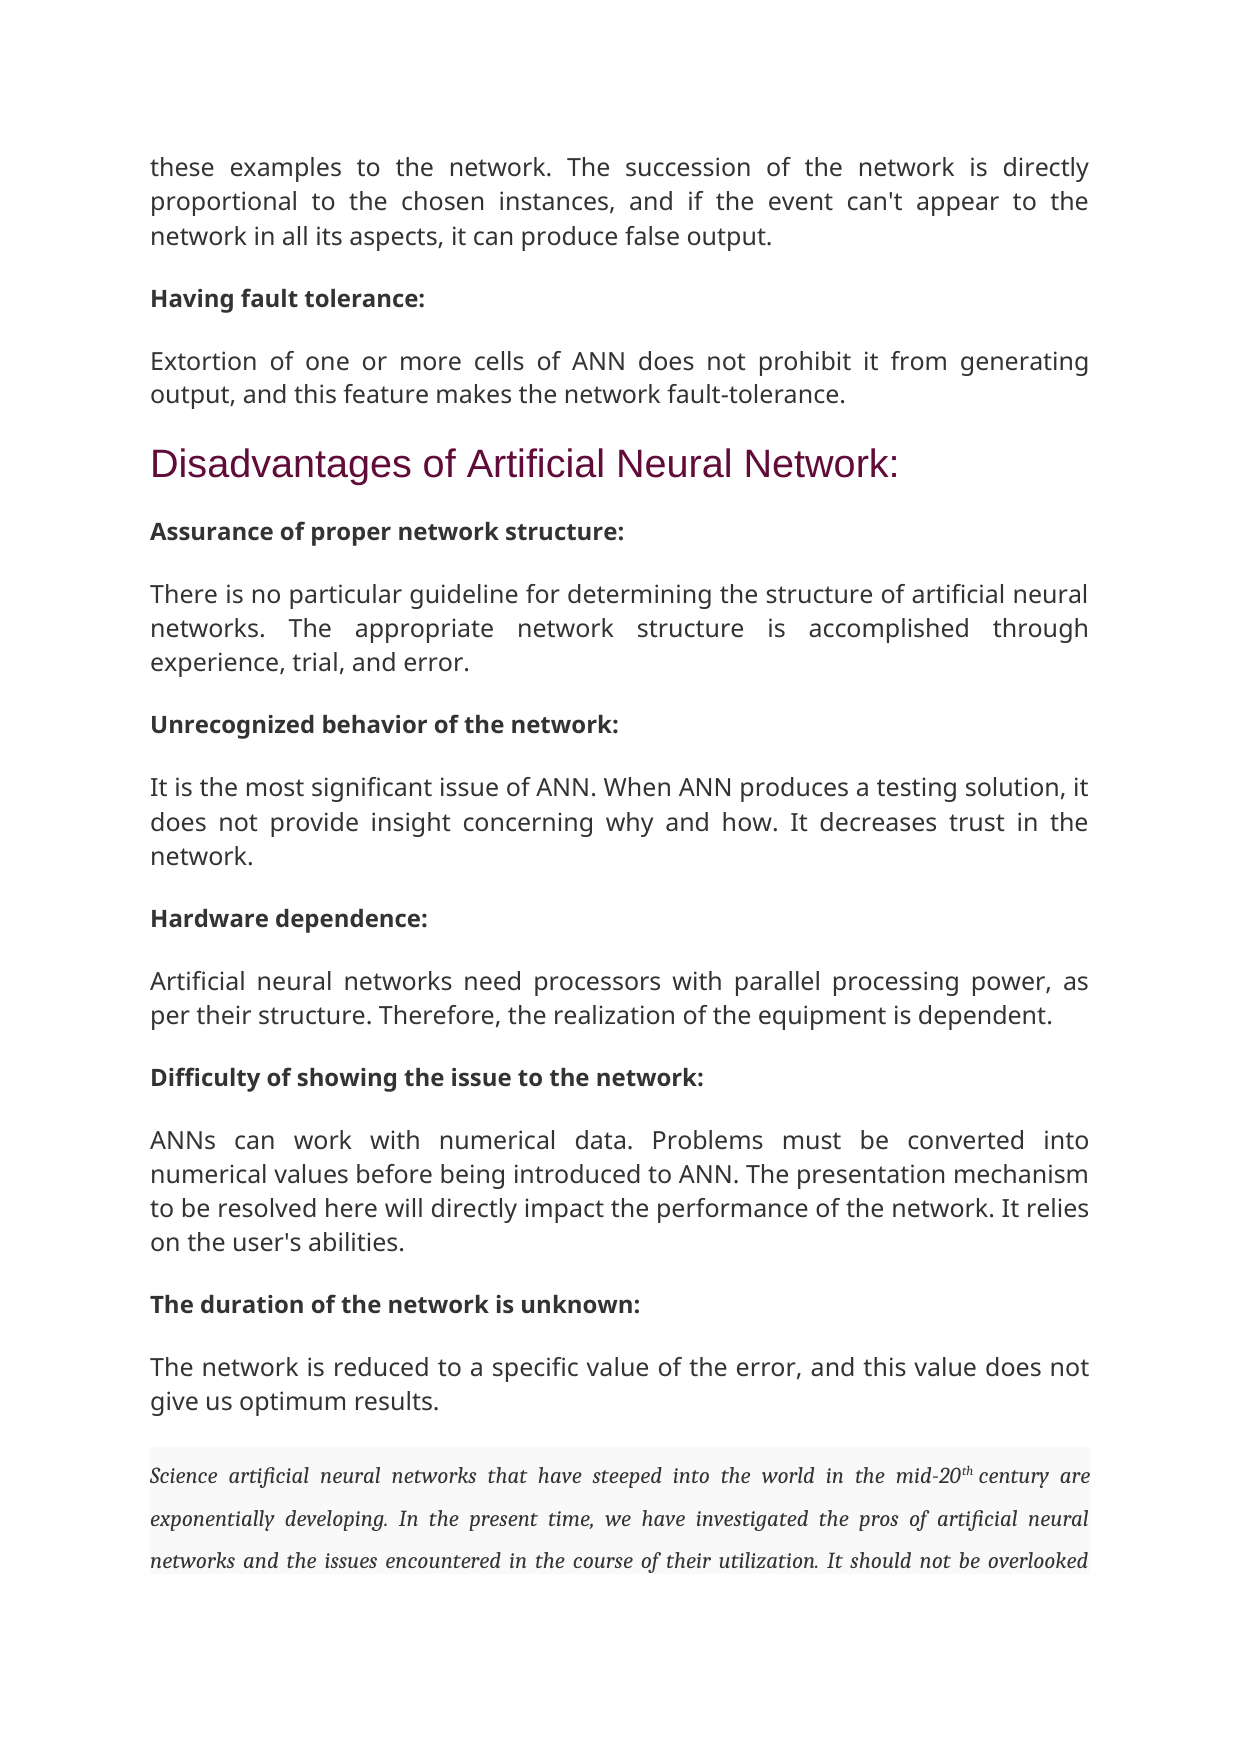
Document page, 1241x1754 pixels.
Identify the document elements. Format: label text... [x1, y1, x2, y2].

text Hardware dependence: [150, 901, 1090, 934]
text Having fault tolerance: [150, 281, 1090, 314]
text The duration of the network is unknown: [150, 1288, 1090, 1320]
text ANNs can work with numerical data. Problems must be converted into numerical values before being introduced to ANN. The presentation mechanism to be resolved here will directly impact the performance of the network. It relies on the user's abilities. [150, 1122, 1090, 1258]
text Extortion of one or more cells of ANN does not prohibit it from generating output, and this feature makes the network fault-tolerance. [150, 343, 1090, 411]
text There is no particular guideline for determining the structure of artificial neural networks. The appropriate network structure is accomplished through experience, trial, and error. [150, 577, 1090, 679]
text The network is reduced to a specific value of the error, and this value does not give us optimum results. [150, 1349, 1090, 1418]
text Unrecognized behavior of the network: [150, 708, 1090, 741]
text Artificial neural networks need processors with parallel processing power, as per their structure. Therefore, the realization of the equipment is dependent. [150, 963, 1090, 1031]
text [150, 1447, 1090, 1574]
subtitle Disadvantages of Artificial Neural Network: [150, 440, 1090, 486]
text Difficulty of showing the issue to the network: [150, 1061, 1090, 1093]
text Assurance of proper network structure: [150, 515, 1090, 548]
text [150, 150, 1090, 252]
text It is the most significant issue of ANN. When ANN produces a testing solution, it does not provide insight concerning why and how. It decreases trust in the network. [150, 770, 1090, 872]
